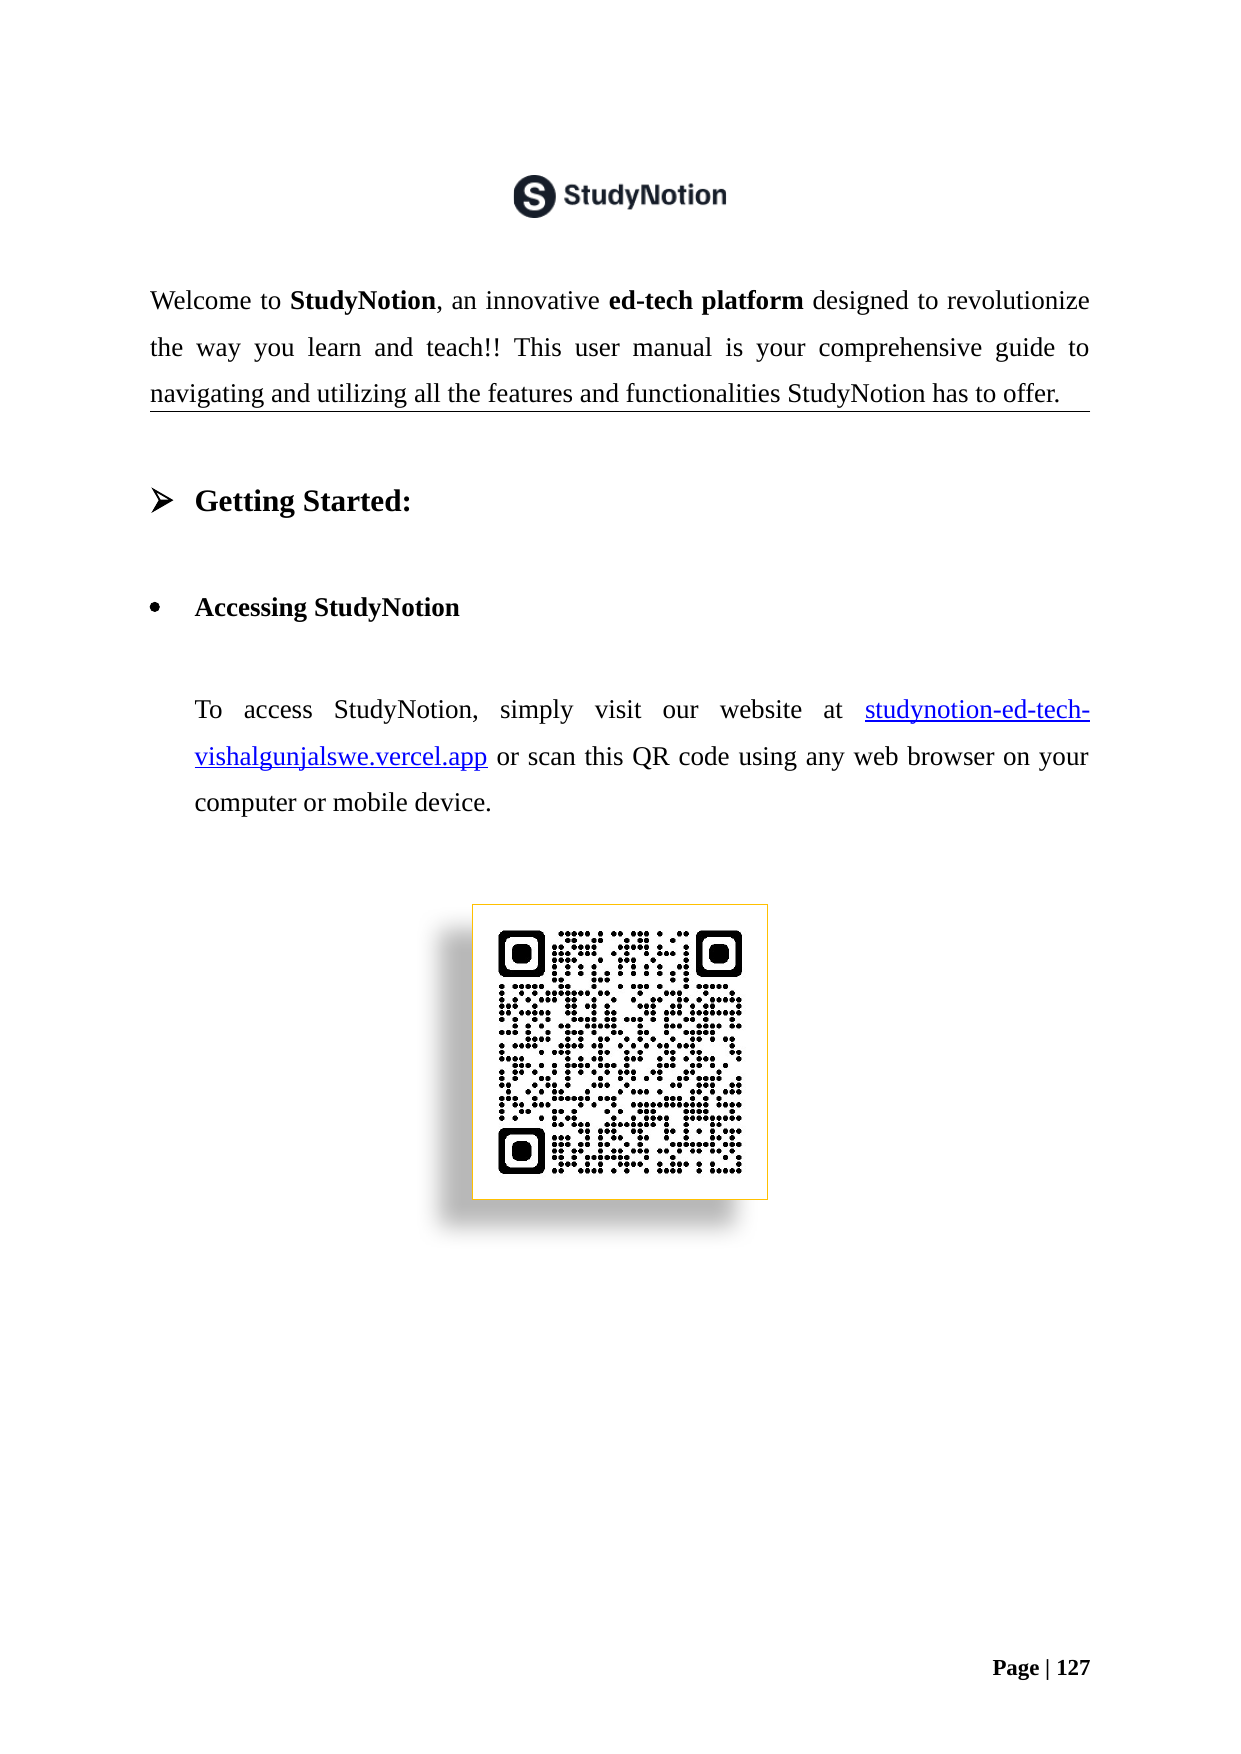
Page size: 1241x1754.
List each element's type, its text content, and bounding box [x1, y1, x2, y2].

subtitle To access StudyNotion, simply visit our website at studynotion-ed-tech-vishalgunjalswe.vercel.app or scan this QR code using any web browser on your computer or mobile device. [194, 693, 1090, 817]
picture [473, 905, 767, 1199]
subtitle Accessing StudyNotion [150, 591, 1090, 622]
subtitle Welcome to StudyNotion, an innovative ed-tech platform designed to revolutionize the way you learn and teach!! This user manual is your comprehensive guide to navigating and utilizing all the features and functionalities StudyNotion has to offer. [150, 284, 1090, 411]
subtitle Getting Started: [150, 482, 1090, 518]
picture [513, 175, 727, 218]
